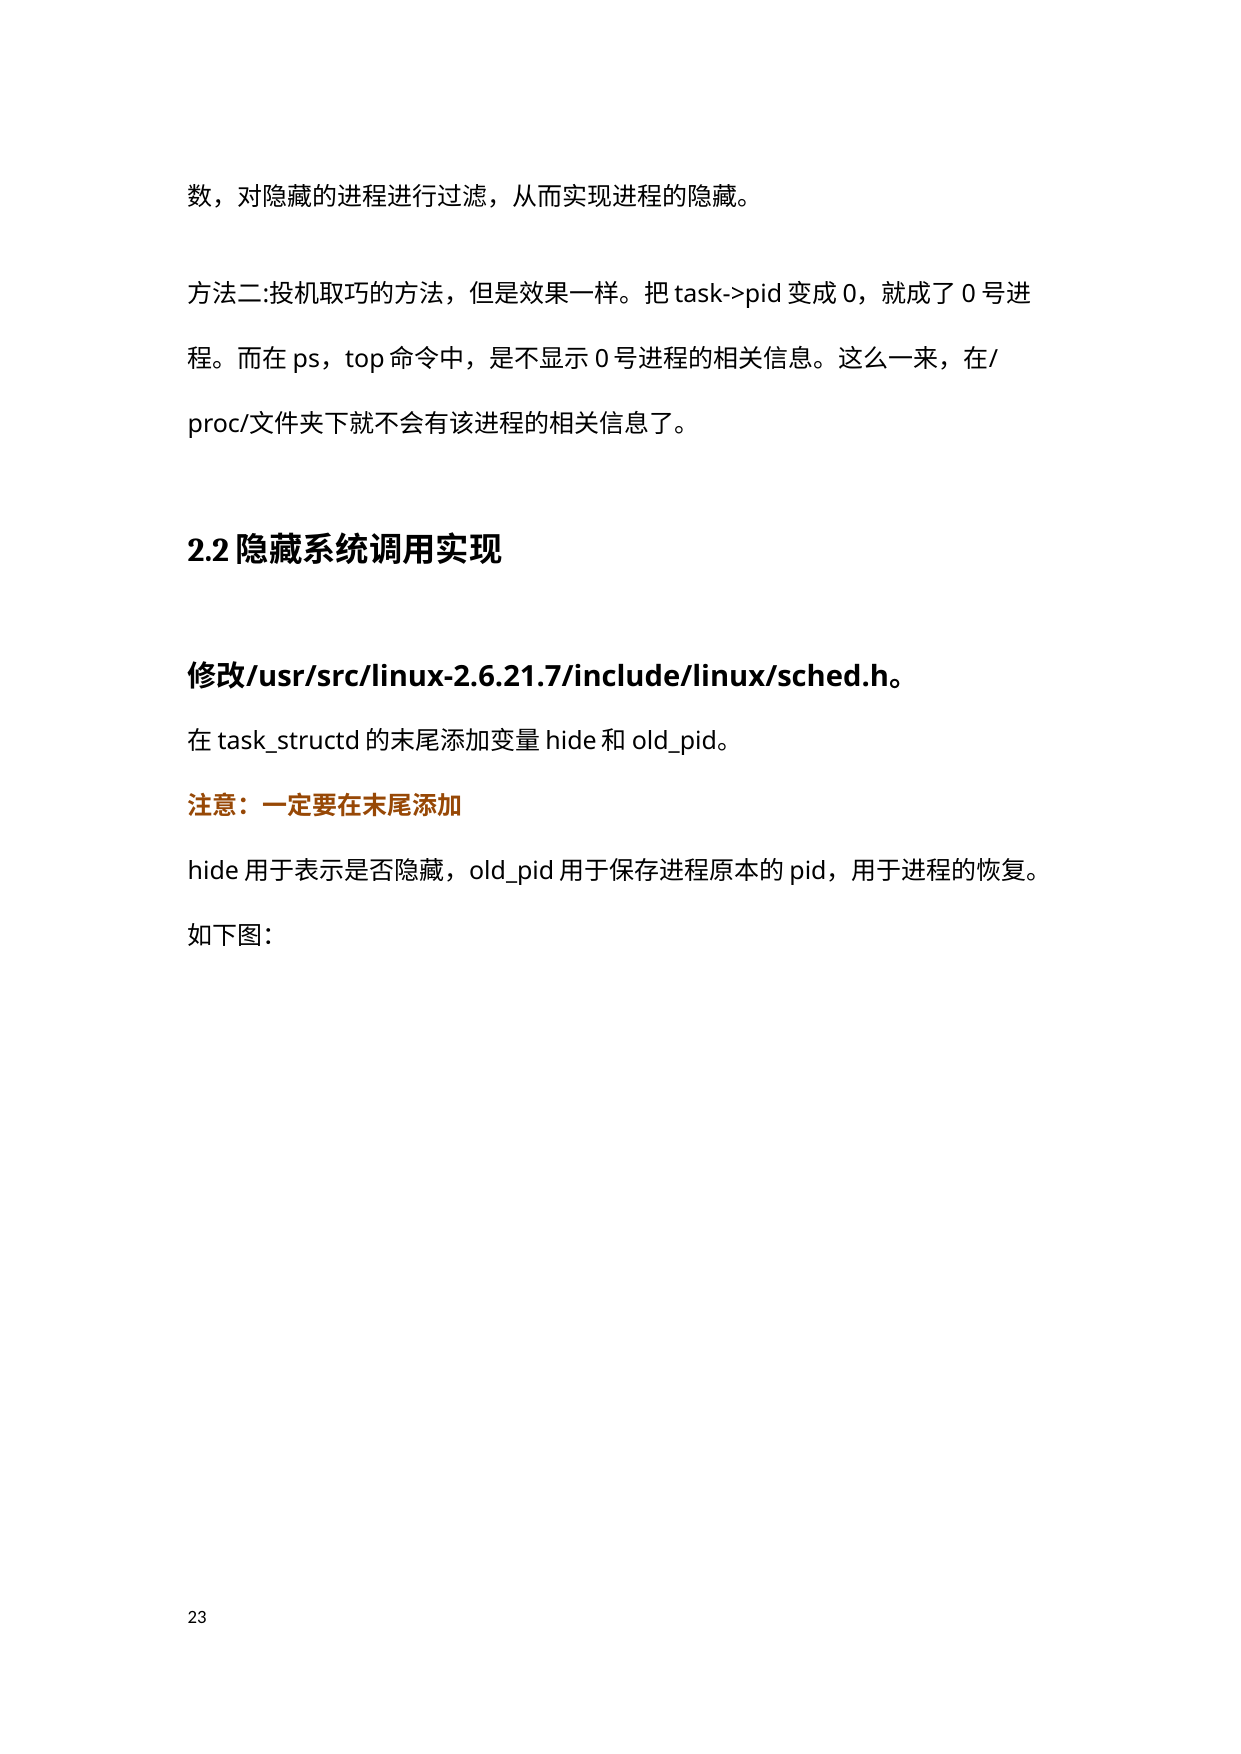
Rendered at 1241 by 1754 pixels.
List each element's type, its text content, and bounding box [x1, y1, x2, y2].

text 如下图： [187, 901, 1053, 966]
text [187, 162, 1053, 227]
text 修改/usr/src/linux-2.6.21.7/include/linux/sched.h。 [187, 641, 1053, 706]
subtitle 2.2隐藏系统调用实现 [187, 514, 1053, 579]
text 在task_structd的末尾添加变量hide和old_pid。 [187, 706, 1053, 771]
text 注意：一定要在末尾添加 [187, 771, 1053, 836]
text hide用于表示是否隐藏，old_pid用于保存进程原本的pid，用于进程的恢复。 [187, 836, 1053, 901]
text 方法二:投机取巧的方法，但是效果一样。把task->pid变成0，就成了0号进程。而在ps，top命令中，是不显示0号进程的相关信息。这么一来，在/proc/文件夹下就不会有该进程的相关信息了。 [187, 259, 1053, 454]
